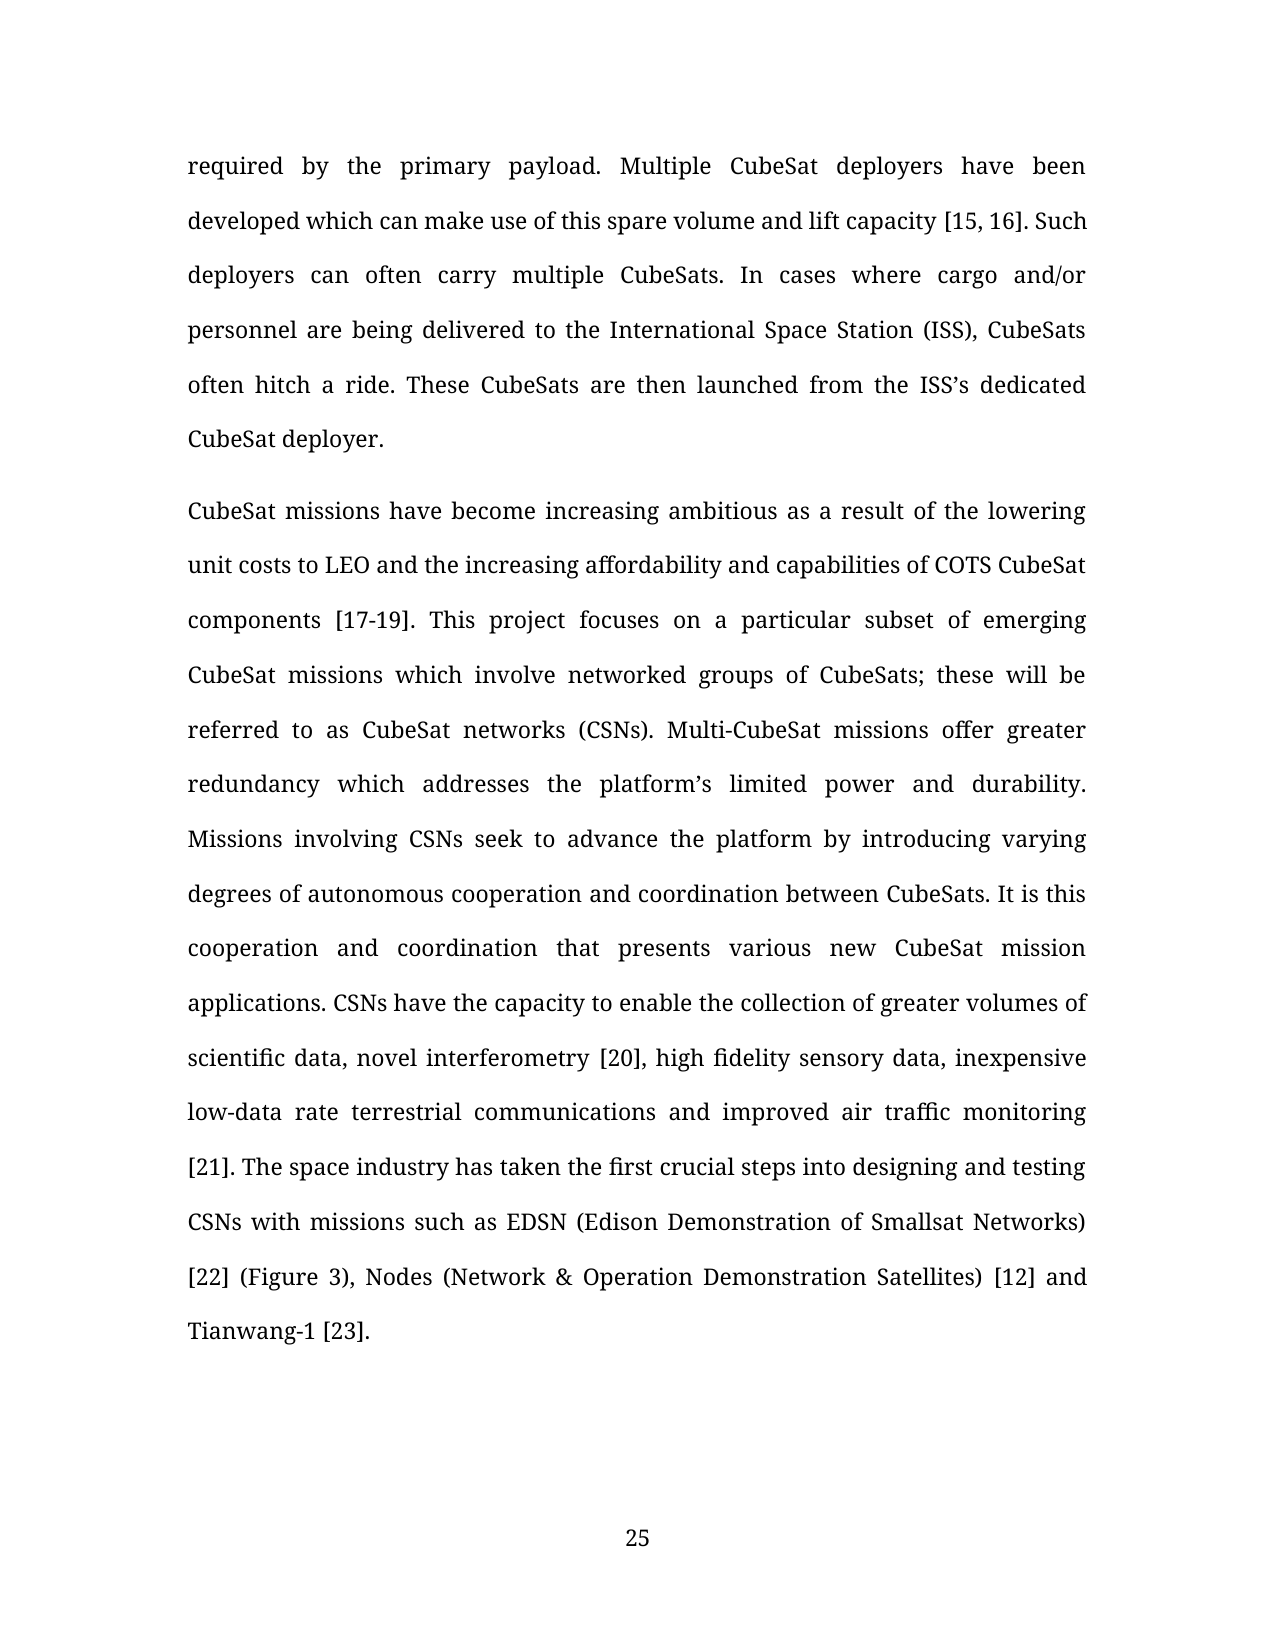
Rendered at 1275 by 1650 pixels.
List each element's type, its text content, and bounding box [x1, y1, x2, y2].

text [187, 150, 1087, 455]
text CubeSat missions have become increasing ambitious as a result of the lowering unit costs to LEO and the increasing affordability and capabilities of COTS CubeSat components [17-19]. This project focuses on a particular subset of emerging CubeSat missions which involve networked groups of CubeSats; these will be referred to as CubeSat networks (CSNs). Multi-CubeSat missions offer greater redundancy which addresses the platform’s limited power and durability. Missions involving CSNs seek to advance the platform by introducing varying degrees of autonomous cooperation and coordination between CubeSats. It is this cooperation and coordination that presents various new CubeSat mission applications. CSNs have the capacity to enable the collection of greater volumes of scientific data, novel interferometry [20], high fidelity sensory data, inexpensive low-data rate terrestrial communications and improved air traffic monitoring [21]. The space industry has taken the first crucial steps into designing and testing CSNs with missions such as EDSN (Edison Demonstration of Smallsat Networks) [22] (Figure 3), Nodes (Network & Operation Demonstration Satellites) [12] and Tianwang-1 [23]. [187, 495, 1087, 1346]
